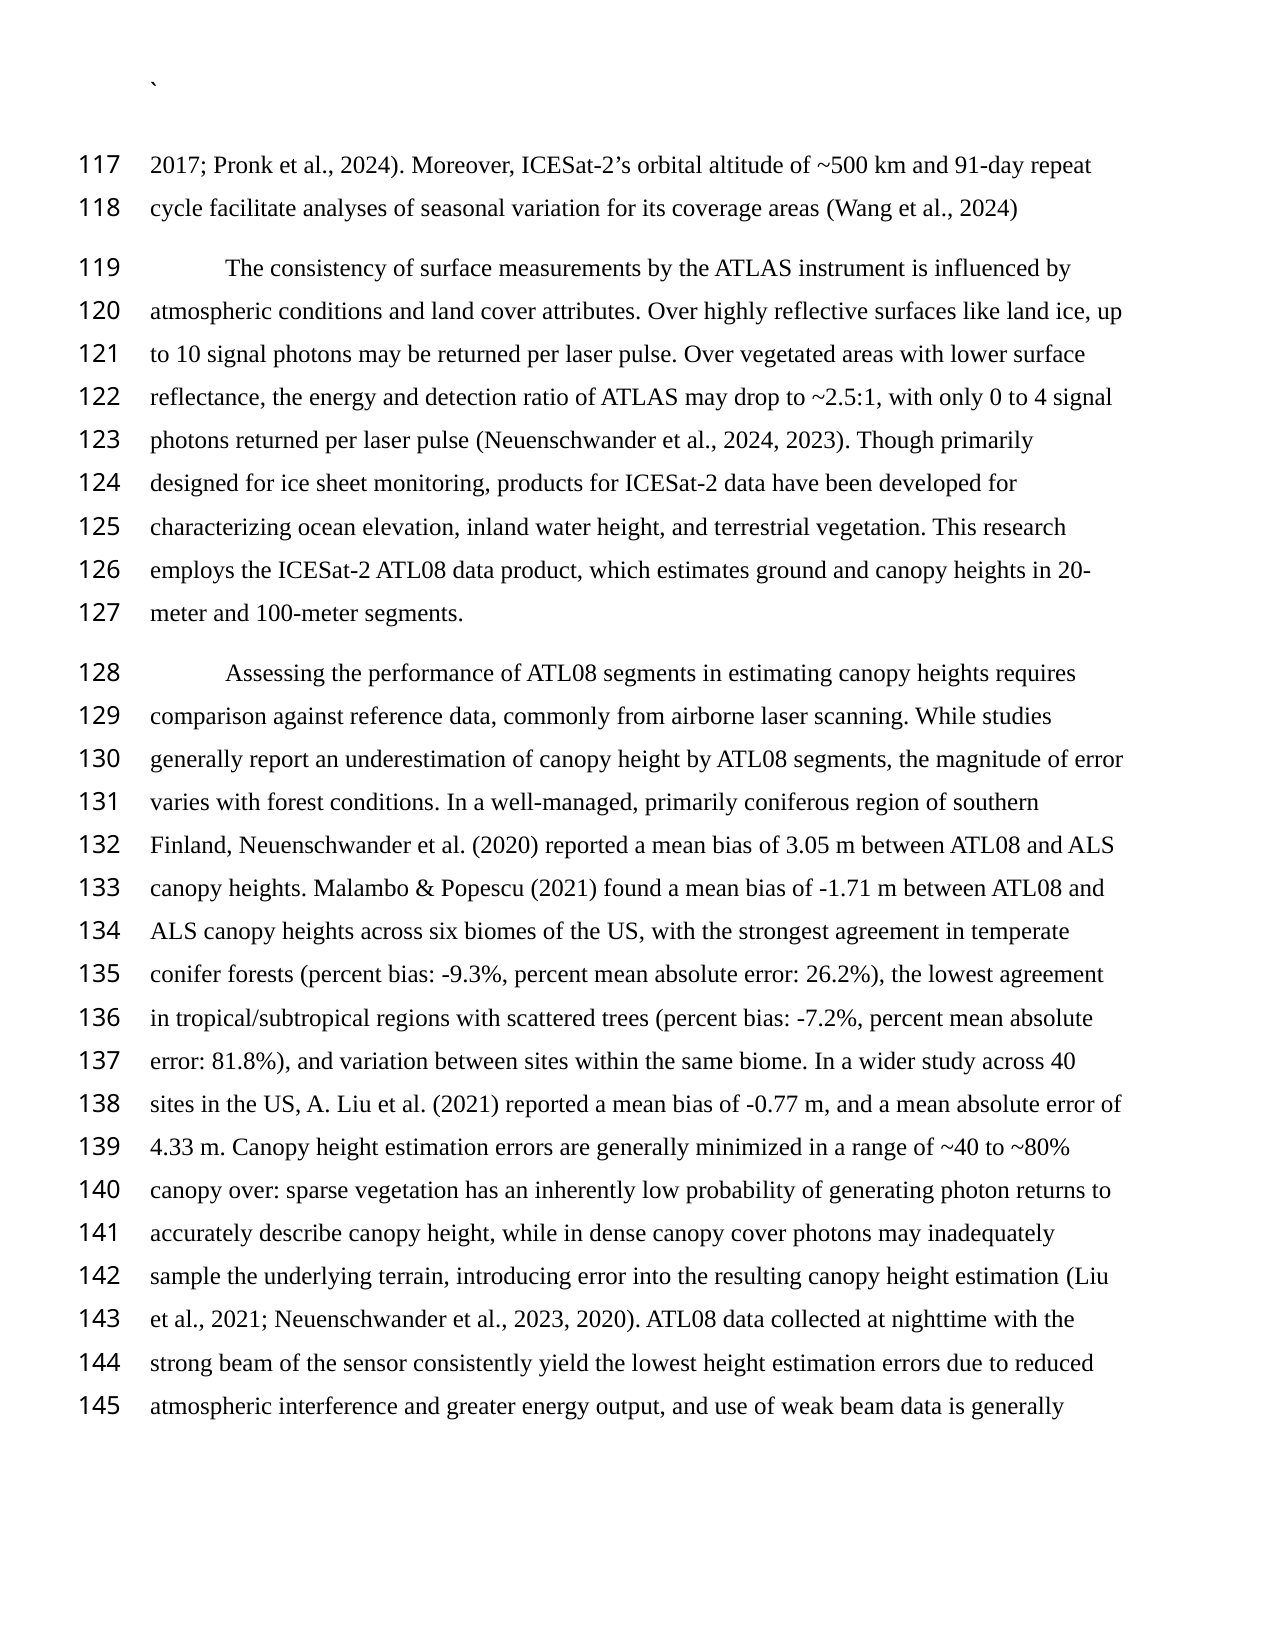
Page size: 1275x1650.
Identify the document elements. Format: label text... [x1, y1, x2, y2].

text The consistency of surface measurements by the ATLAS instrument is influenced by atmospheric conditions and land cover attributes. Over highly reflective surfaces like land ice, up to 10 signal photons may be returned per laser pulse. Over vegetated areas with lower surface reflectance, the energy and detection ratio of ATLAS may drop to ~2.5:1, with only 0 to 4 signal photons returned per laser pulse (Neuenschwander et al., 2024, 2023). Though primarily designed for ice sheet monitoring, products for ICESat-2 data have been developed for characterizing ocean elevation, inland water height, and terrestrial vegetation. This research employs the ICESat-2 ATL08 data product, which estimates ground and canopy heights in 20-meter and 100-meter segments. [150, 253, 1125, 627]
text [150, 150, 1125, 222]
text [150, 658, 1125, 1419]
